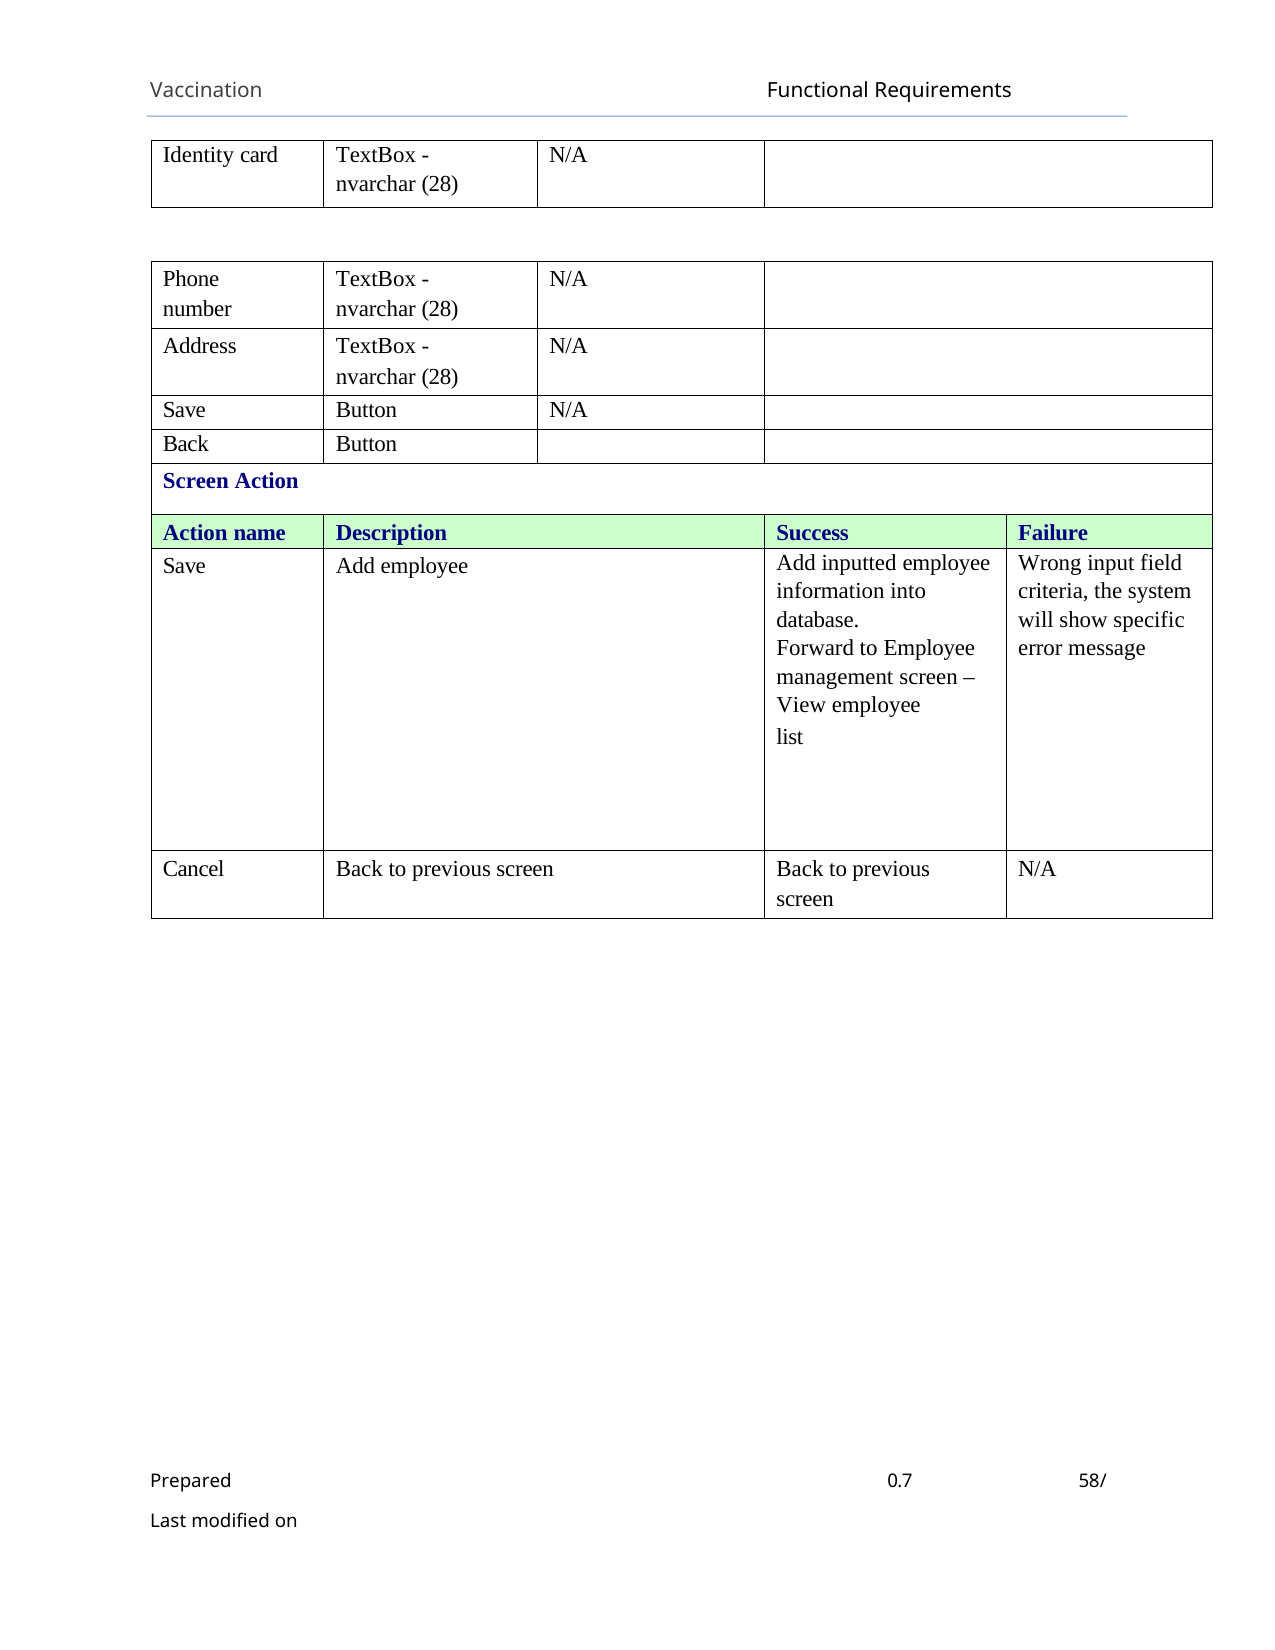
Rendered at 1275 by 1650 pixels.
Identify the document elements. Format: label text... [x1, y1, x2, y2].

table_cell Failure [1007, 515, 1212, 548]
table_cell Button [324, 396, 537, 429]
table_cell Screen Action [152, 464, 1212, 514]
table_cell Address [152, 329, 323, 395]
table_cell Success [765, 515, 1006, 548]
table_cell N/A [538, 329, 764, 395]
table_cell [765, 329, 1212, 395]
table_cell Back to previous screen [324, 851, 764, 918]
table_cell Cancel [152, 851, 323, 918]
table_cell Back [152, 430, 323, 462]
table_cell Save [152, 396, 323, 429]
table_cell [765, 141, 1212, 207]
table_header TextBox - nvarchar (28) [324, 262, 537, 328]
table_cell Button [324, 430, 537, 462]
table_cell TextBox - nvarchar (28) [324, 329, 537, 395]
table_cell Add employee [324, 549, 764, 850]
table_cell Save [152, 549, 323, 850]
table_header N/A [538, 262, 764, 328]
table_cell Action name [152, 515, 323, 548]
table_cell Back to previous screen [765, 851, 1006, 918]
table_cell N/A [1007, 851, 1212, 918]
table_cell N/A [538, 141, 764, 207]
table_cell [538, 430, 764, 462]
table_cell [765, 430, 1212, 462]
table_cell Add inputted employee information into database. Forward to Employee management screen – View employee list [765, 549, 1006, 850]
table_header Phone number [152, 262, 323, 328]
table_cell Identity card [152, 141, 323, 207]
table_header [765, 262, 1212, 328]
table_cell Wrong input field criteria, the system will show specific error message [1007, 549, 1212, 850]
table_cell N/A [538, 396, 764, 429]
table_cell Description [324, 515, 764, 548]
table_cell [324, 141, 537, 207]
table_cell [765, 396, 1212, 429]
